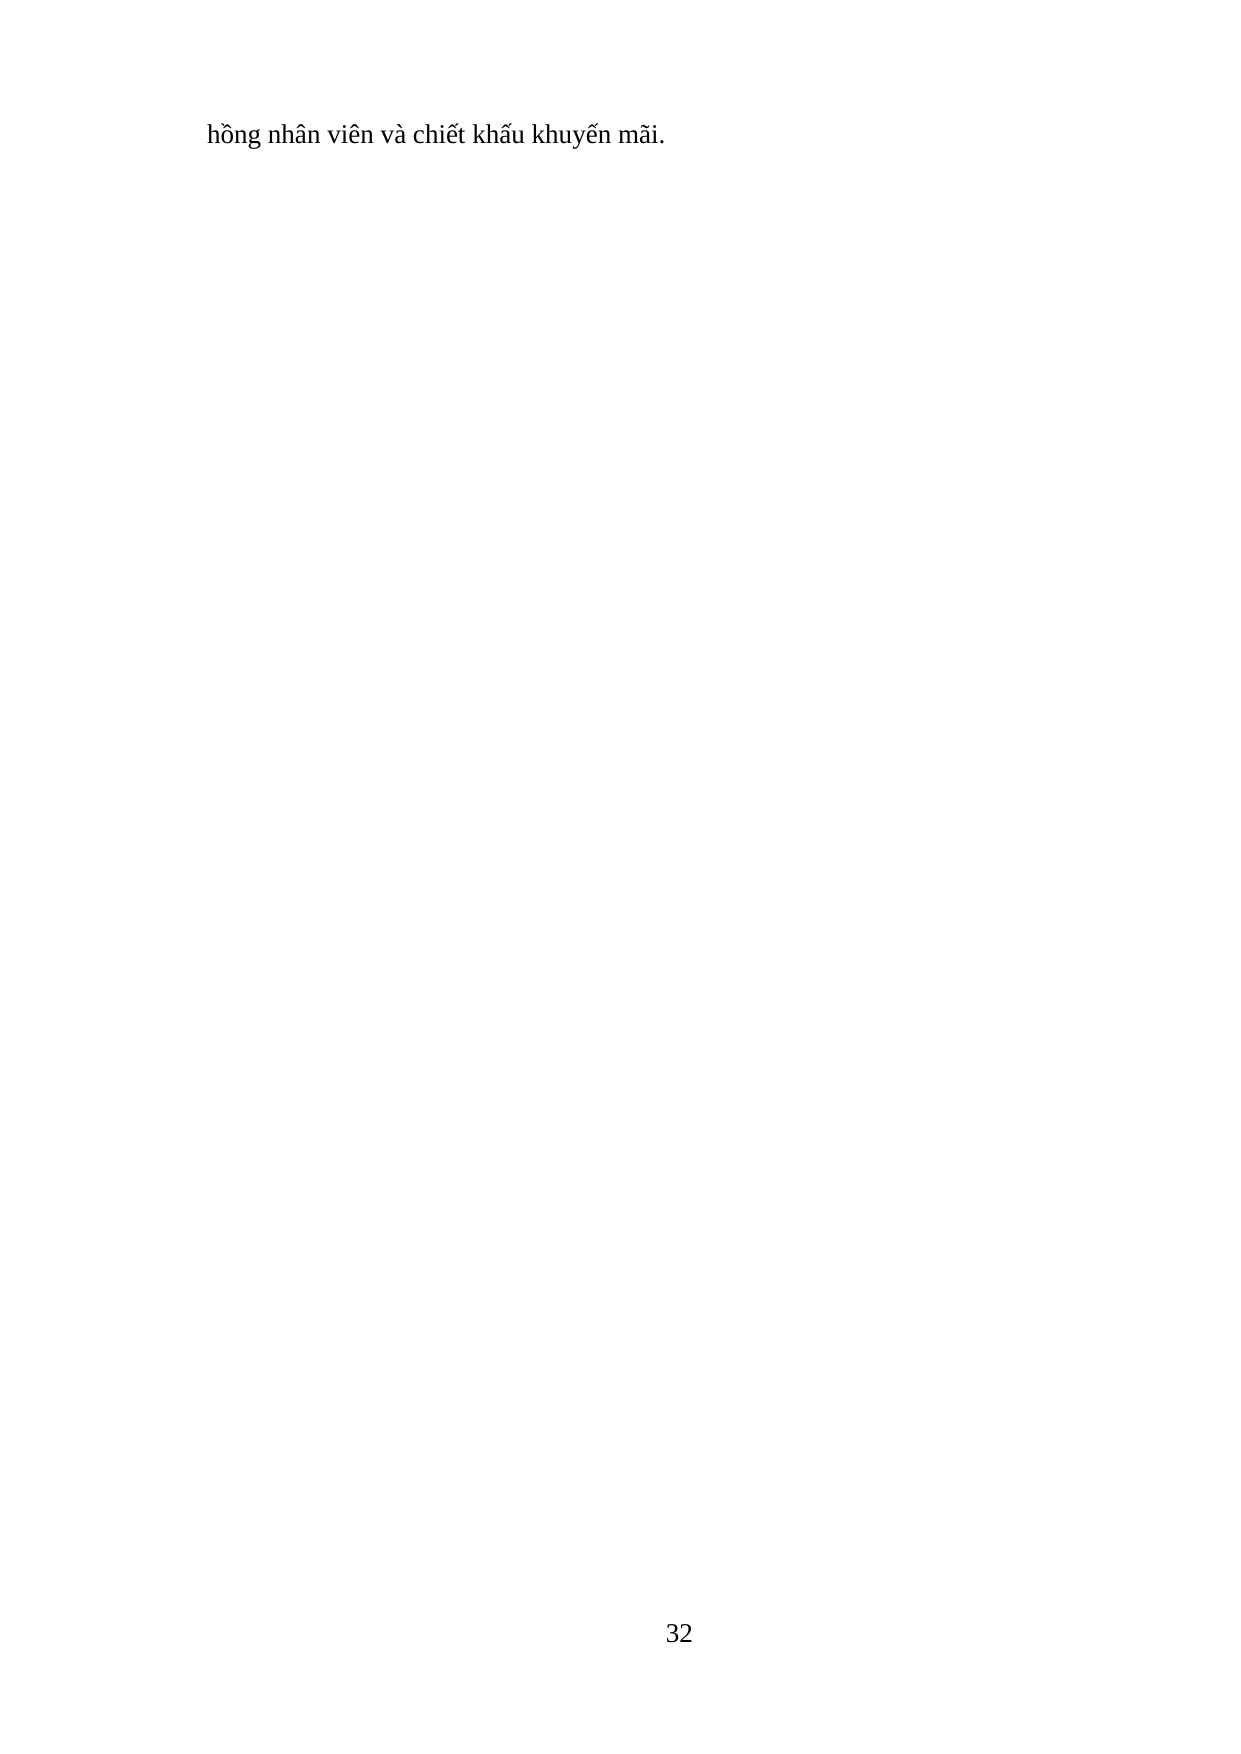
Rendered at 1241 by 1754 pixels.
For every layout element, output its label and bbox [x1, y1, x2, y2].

text [207, 118, 1152, 149]
